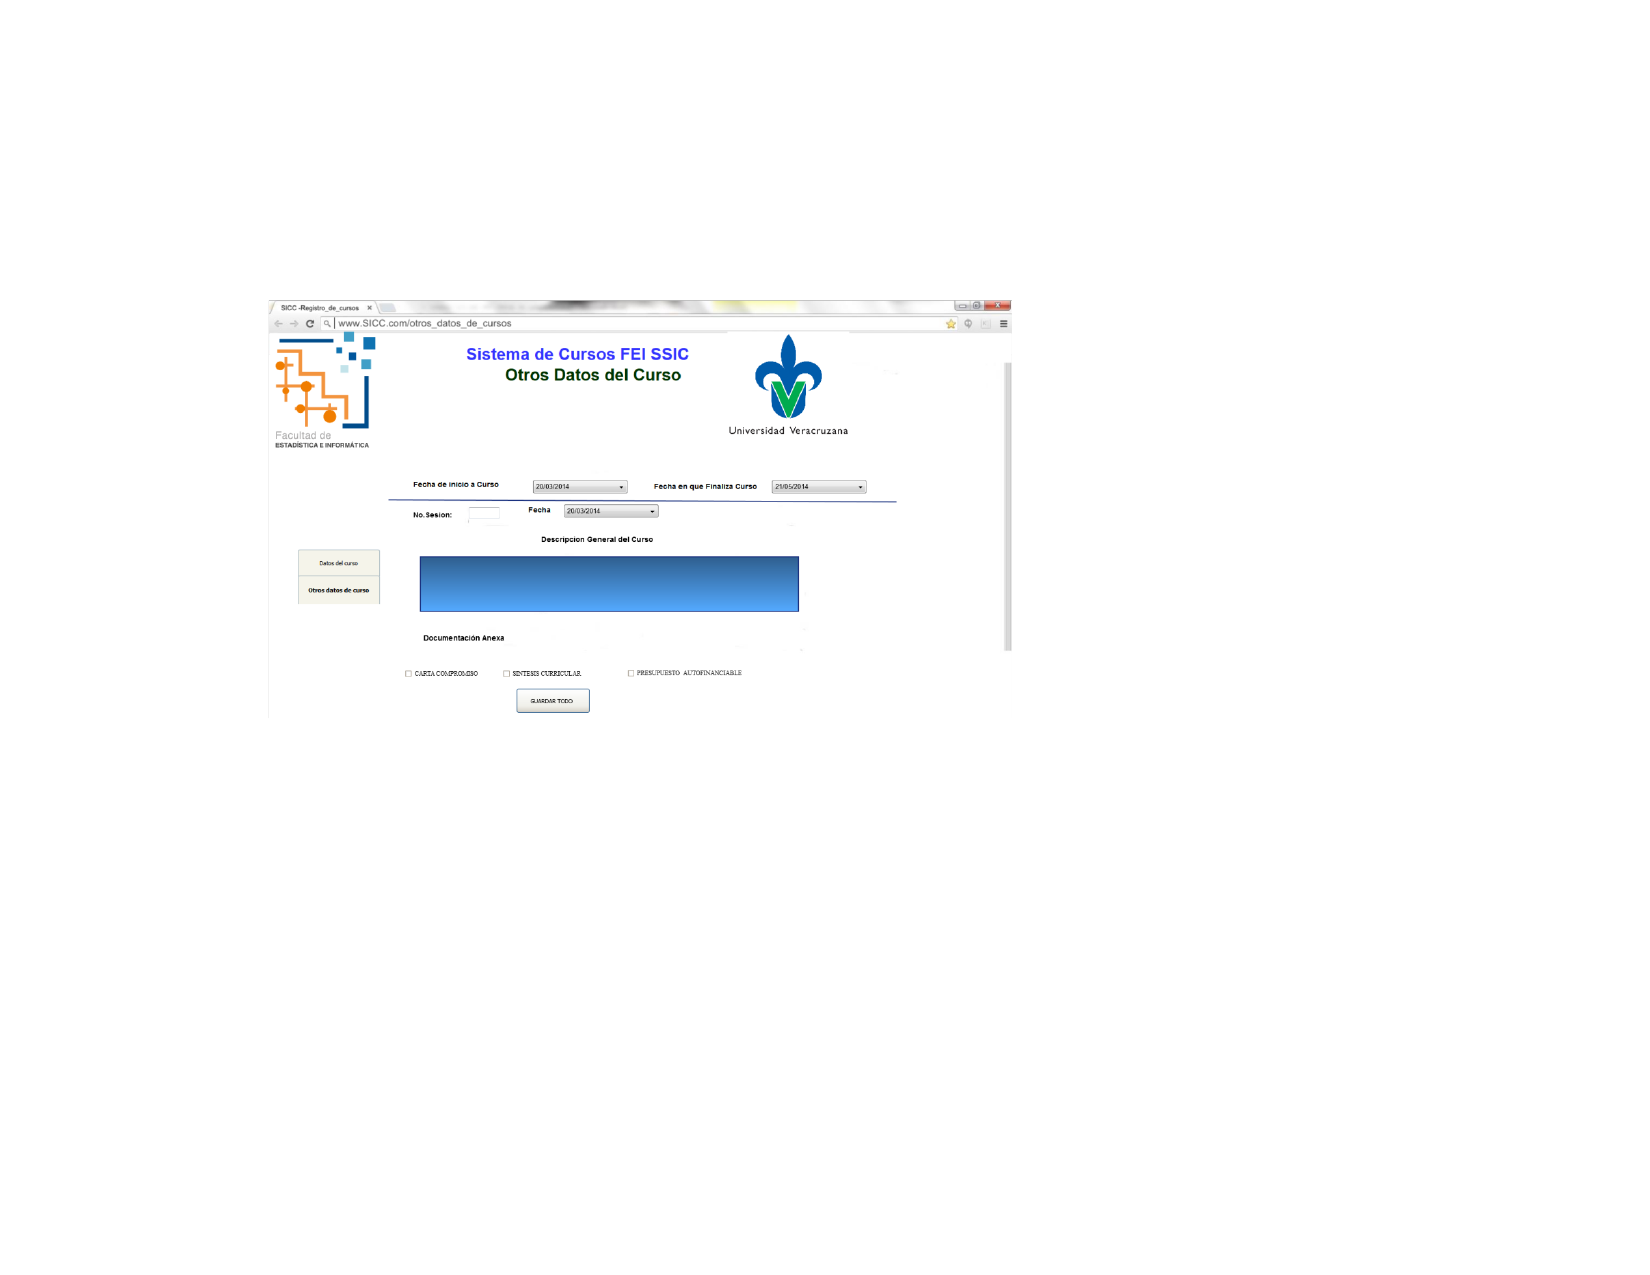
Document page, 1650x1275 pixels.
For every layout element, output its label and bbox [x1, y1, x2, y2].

picture [251, 292, 1029, 759]
